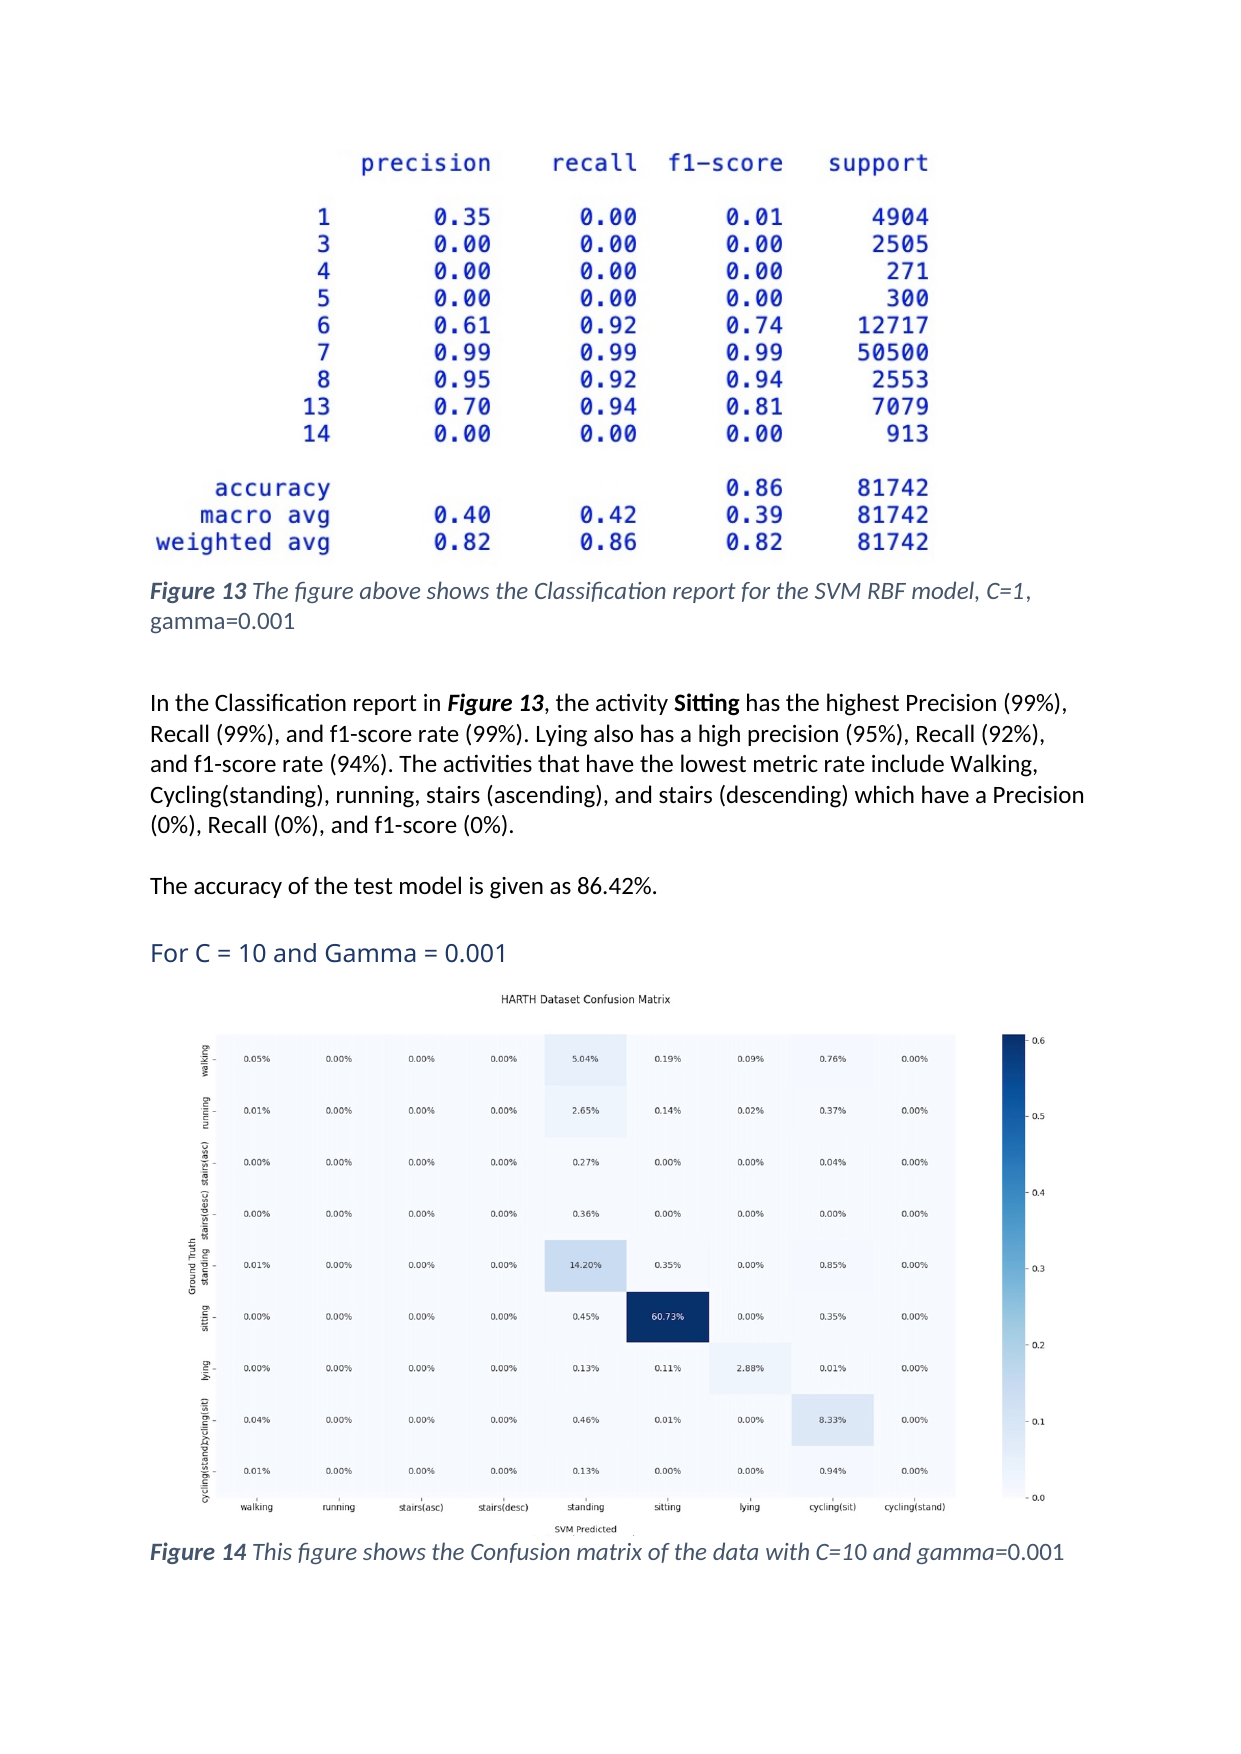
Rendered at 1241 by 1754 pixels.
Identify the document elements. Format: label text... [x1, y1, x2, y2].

text Figure 13 The figure above shows the Classification report for the SVM RBF model, C=1, gamma=0.001 [150, 575, 1090, 636]
text The accuracy of the test model is given as 86.42%. [150, 871, 1090, 901]
subtitle For C = 10 and Gamma = 0.001 [150, 936, 1090, 969]
picture [150, 150, 1001, 575]
text Figure 14 This figure shows the Confusion matrix of the data with C=10 and gamma=0.001 [150, 1536, 1090, 1567]
text In the Classification report in Figure 13, the activity Sitting has the highest Precision (99%), Recall (99%), and f1-score rate (99%). Lying also has a high precision (95%), Recall (92%), and f1-score rate (94%). The activities that have the lowest metric rate include Walking, Cycling(standing), running, stairs (ascending), and stairs (descending) which have a Precision (0%), Recall (0%), and f1-score (0%). [150, 687, 1090, 840]
picture [150, 969, 1091, 1536]
